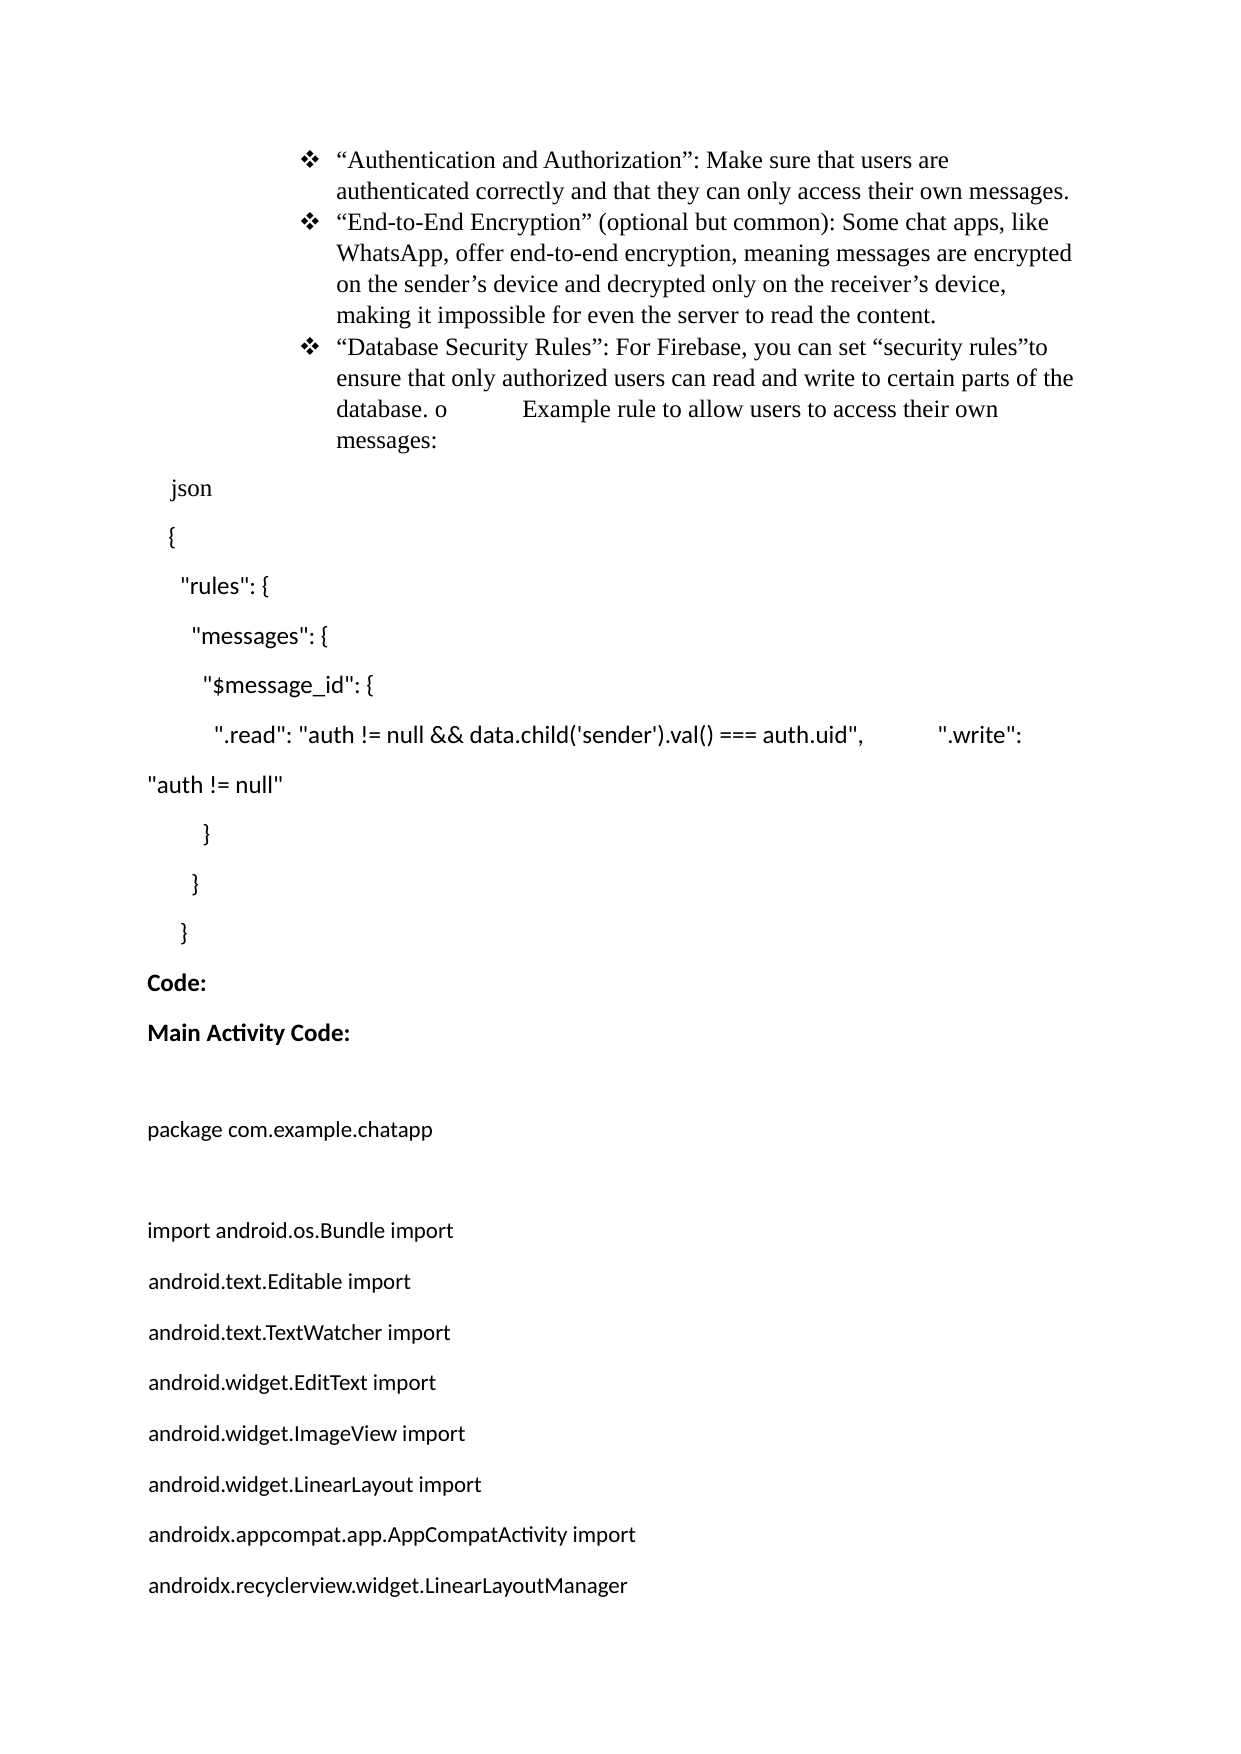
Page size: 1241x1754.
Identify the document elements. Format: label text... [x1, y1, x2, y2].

text { [146, 521, 1082, 551]
list “Database Security Rules”: For Firebase, you can set “security rules”to ensure that only authorized users can read and write to certain parts of the database. o Example rule to allow users to access their own messages: [298, 332, 1082, 453]
text } [146, 918, 1082, 948]
text json [146, 473, 1082, 501]
text "rules": { [146, 570, 1082, 601]
text Main Activity Code: [147, 1017, 1085, 1048]
list “Authentication and Authorization”: Make sure that users are authenticated correctly and that they can only access their own messages. [298, 145, 1082, 205]
text Code: [147, 967, 1085, 998]
text } [146, 818, 1082, 849]
list “End-to-End Encryption” (optional but common): Some chat apps, like WhatsApp, offer end-to-end encryption, meaning messages are encrypted on the sender’s device and decrypted only on the receiver’s device, making it impossible for even the server to read the content. [298, 207, 1082, 329]
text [147, 1217, 637, 1599]
text } [146, 868, 1082, 899]
text ".read": "auth != null && data.child('sender').val() === auth.uid", ".write": "auth != null" [146, 719, 1024, 799]
text package com.example.chatapp [147, 1116, 777, 1144]
text "$message_id": { [146, 670, 1082, 700]
text "messages": { [146, 620, 1082, 651]
